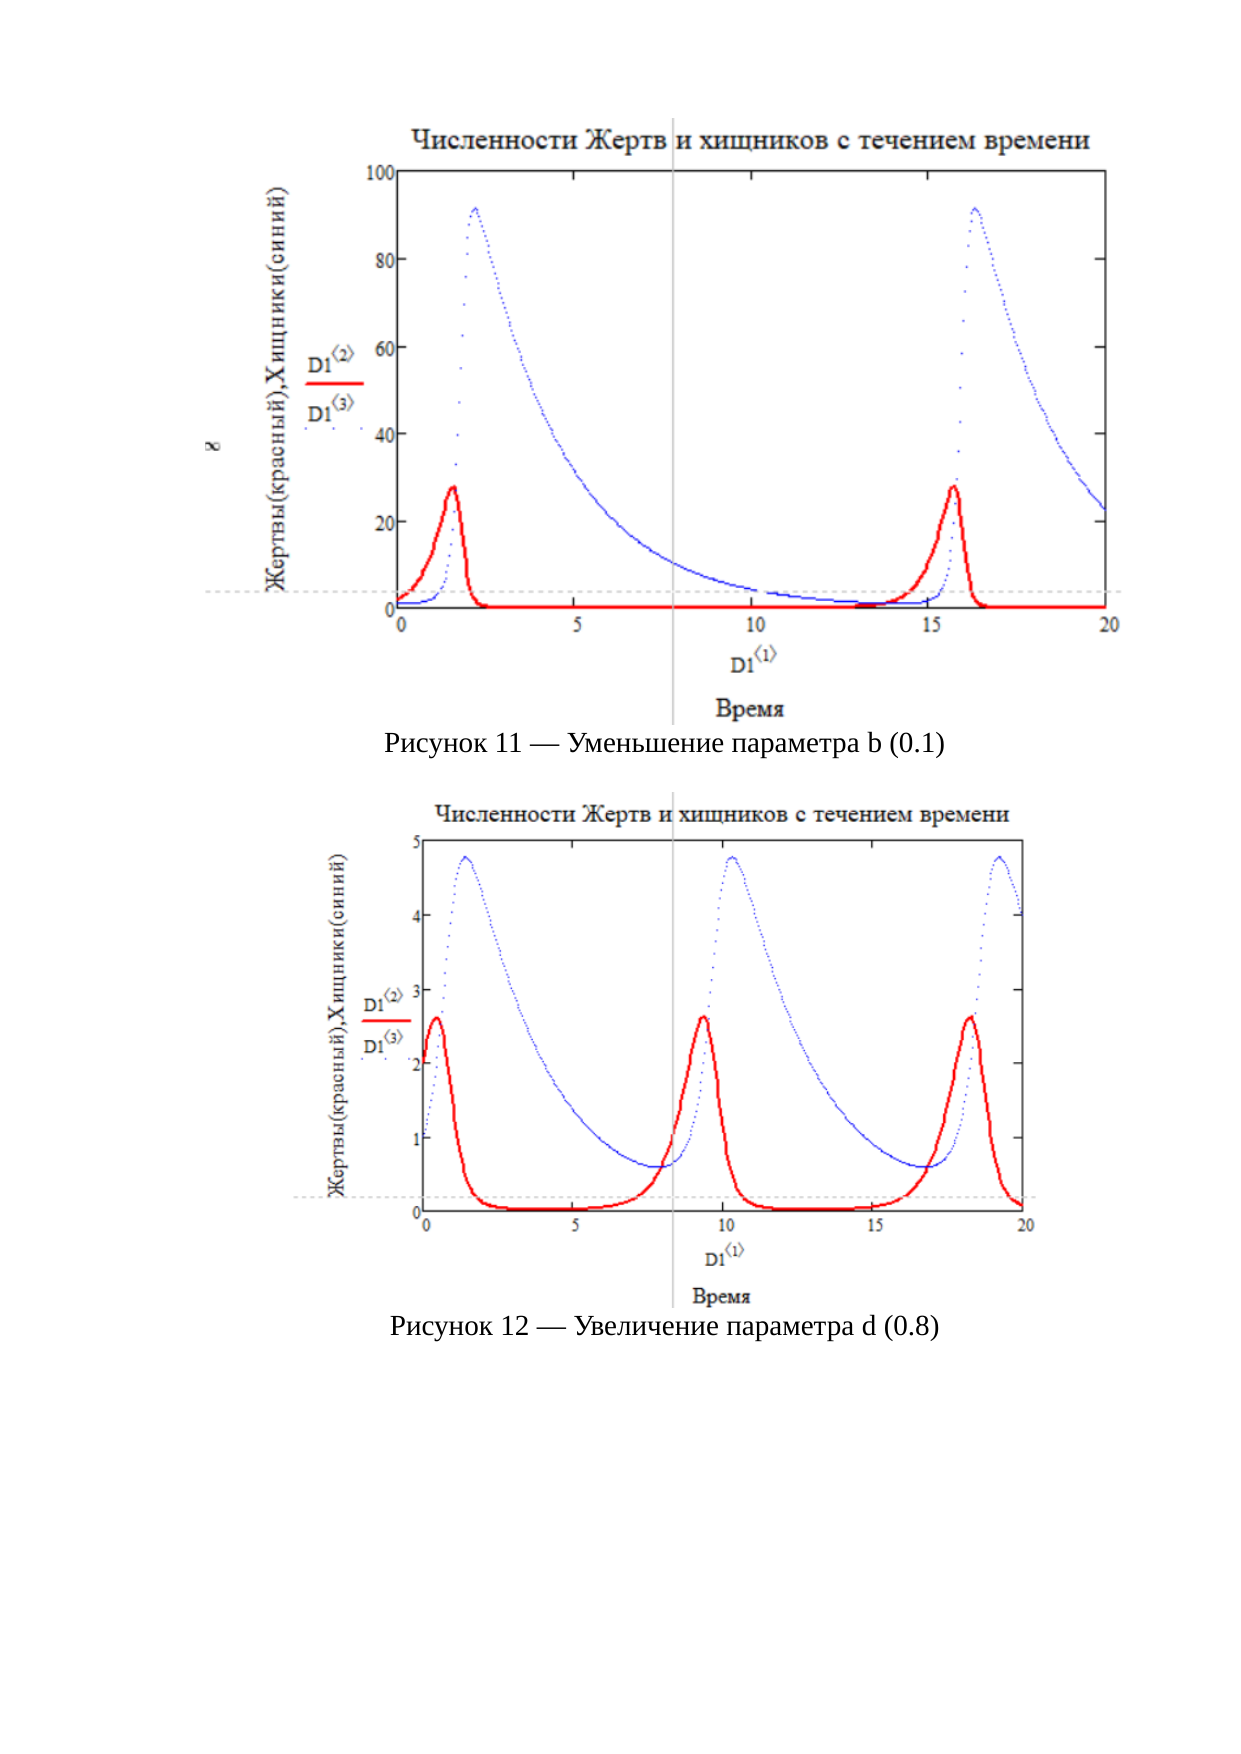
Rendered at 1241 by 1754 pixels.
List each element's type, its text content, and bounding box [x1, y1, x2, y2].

text Рисунок 12 — Увеличение параметра d (0.8) [177, 1308, 1152, 1341]
picture [292, 792, 1037, 1308]
picture [205, 118, 1124, 725]
text Рисунок 11 — Уменьшение параметра b (0.1) [177, 725, 1152, 758]
